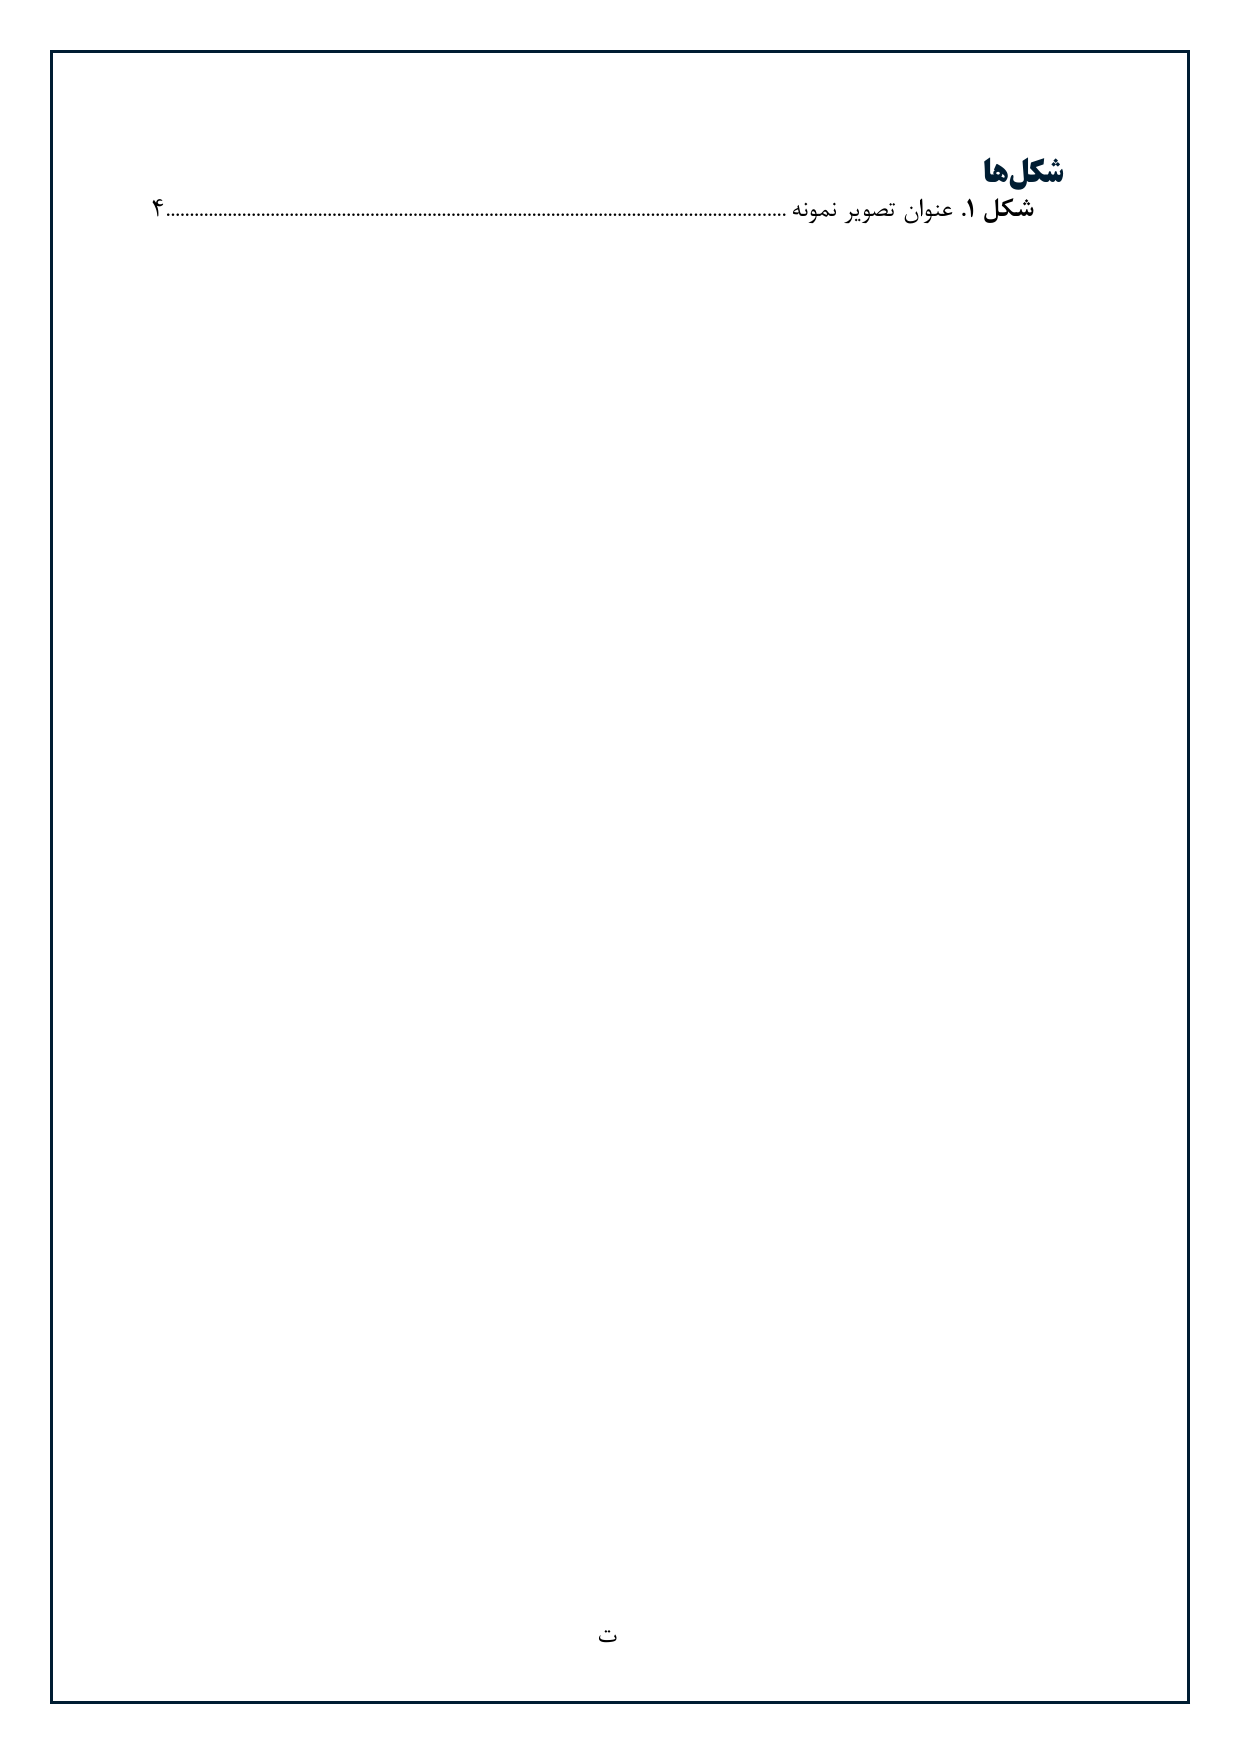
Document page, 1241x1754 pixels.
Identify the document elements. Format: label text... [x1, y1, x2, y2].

text شکل‌ها [150, 159, 1063, 193]
text شکل 1. عنوان تصویر نمونه 4 [150, 198, 1063, 227]
